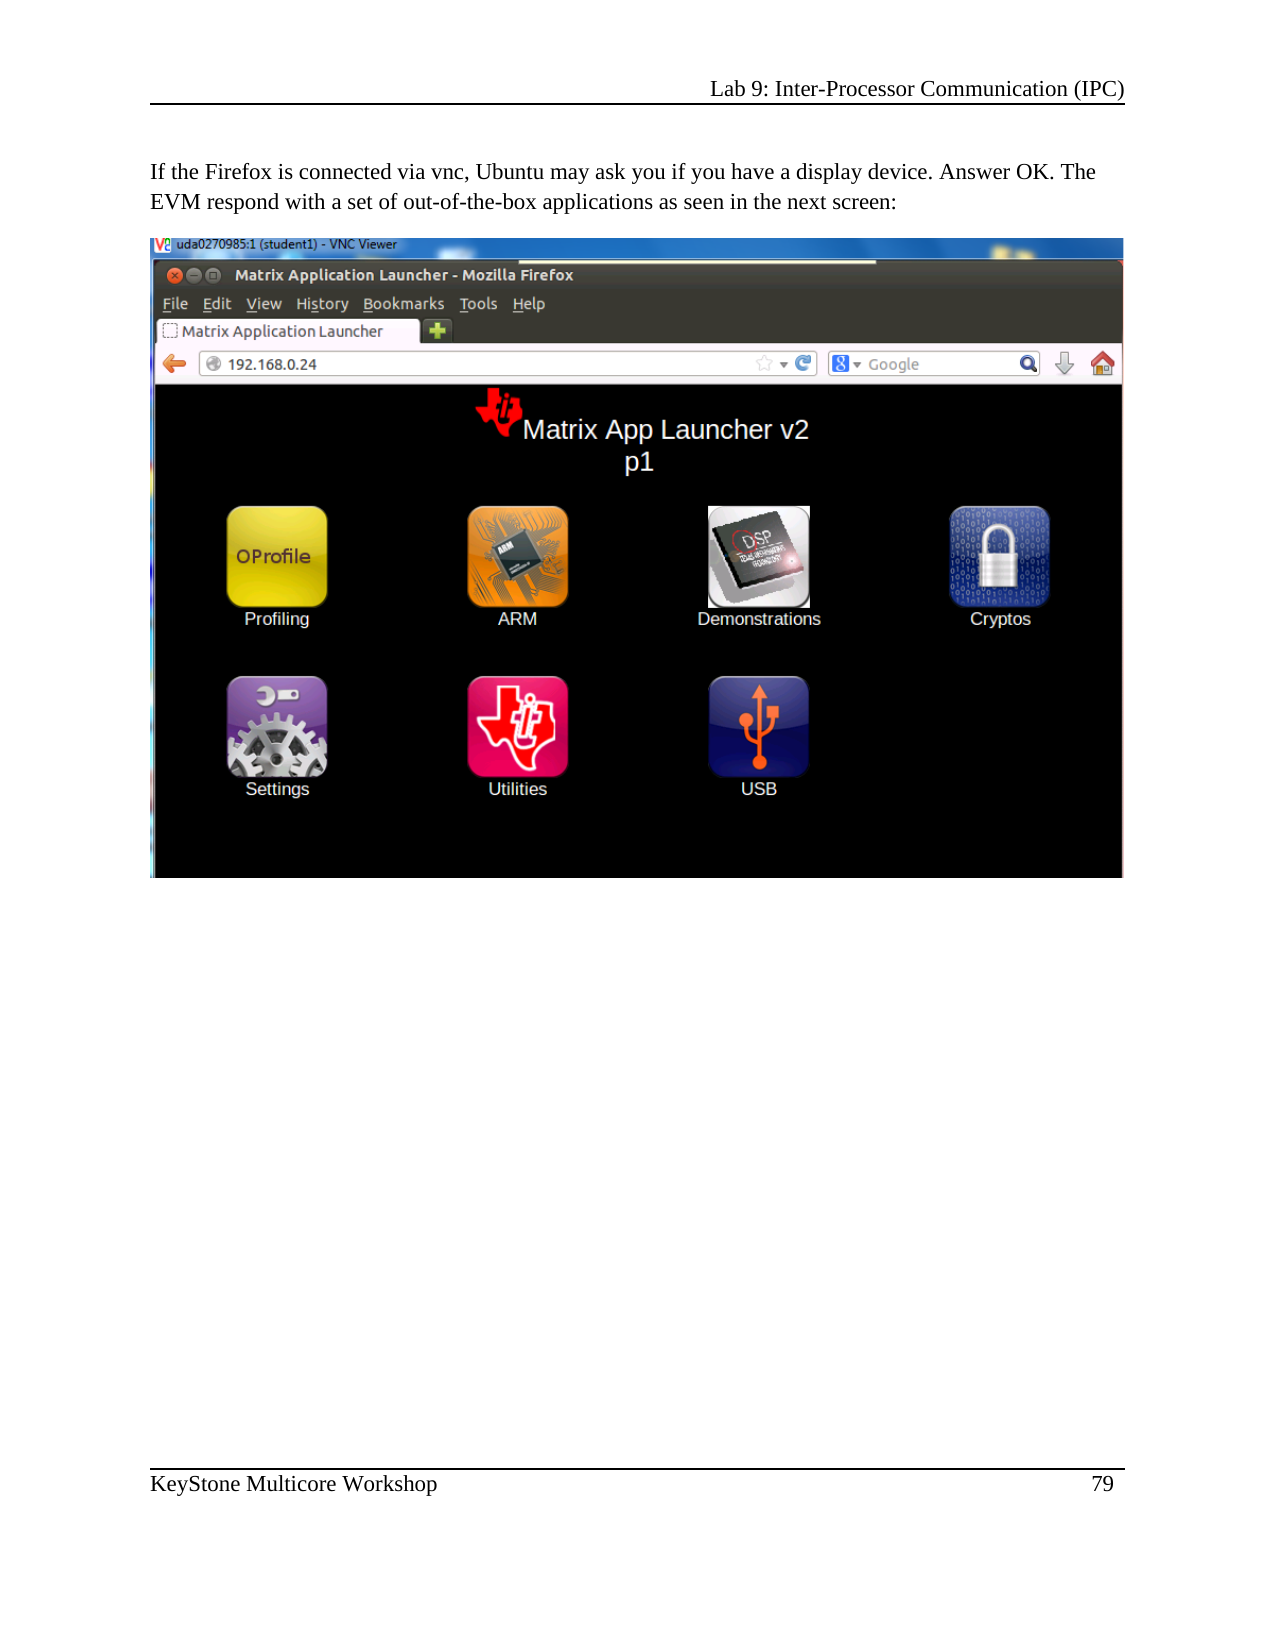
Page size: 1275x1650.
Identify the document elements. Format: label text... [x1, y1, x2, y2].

picture [150, 238, 1124, 878]
text If the Firefox is connected via vnc, Ubuntu may ask you if you have a display device. Answer OK. The EVM respond with a set of out-of-the-box applications as seen in the next screen: [150, 158, 1125, 214]
